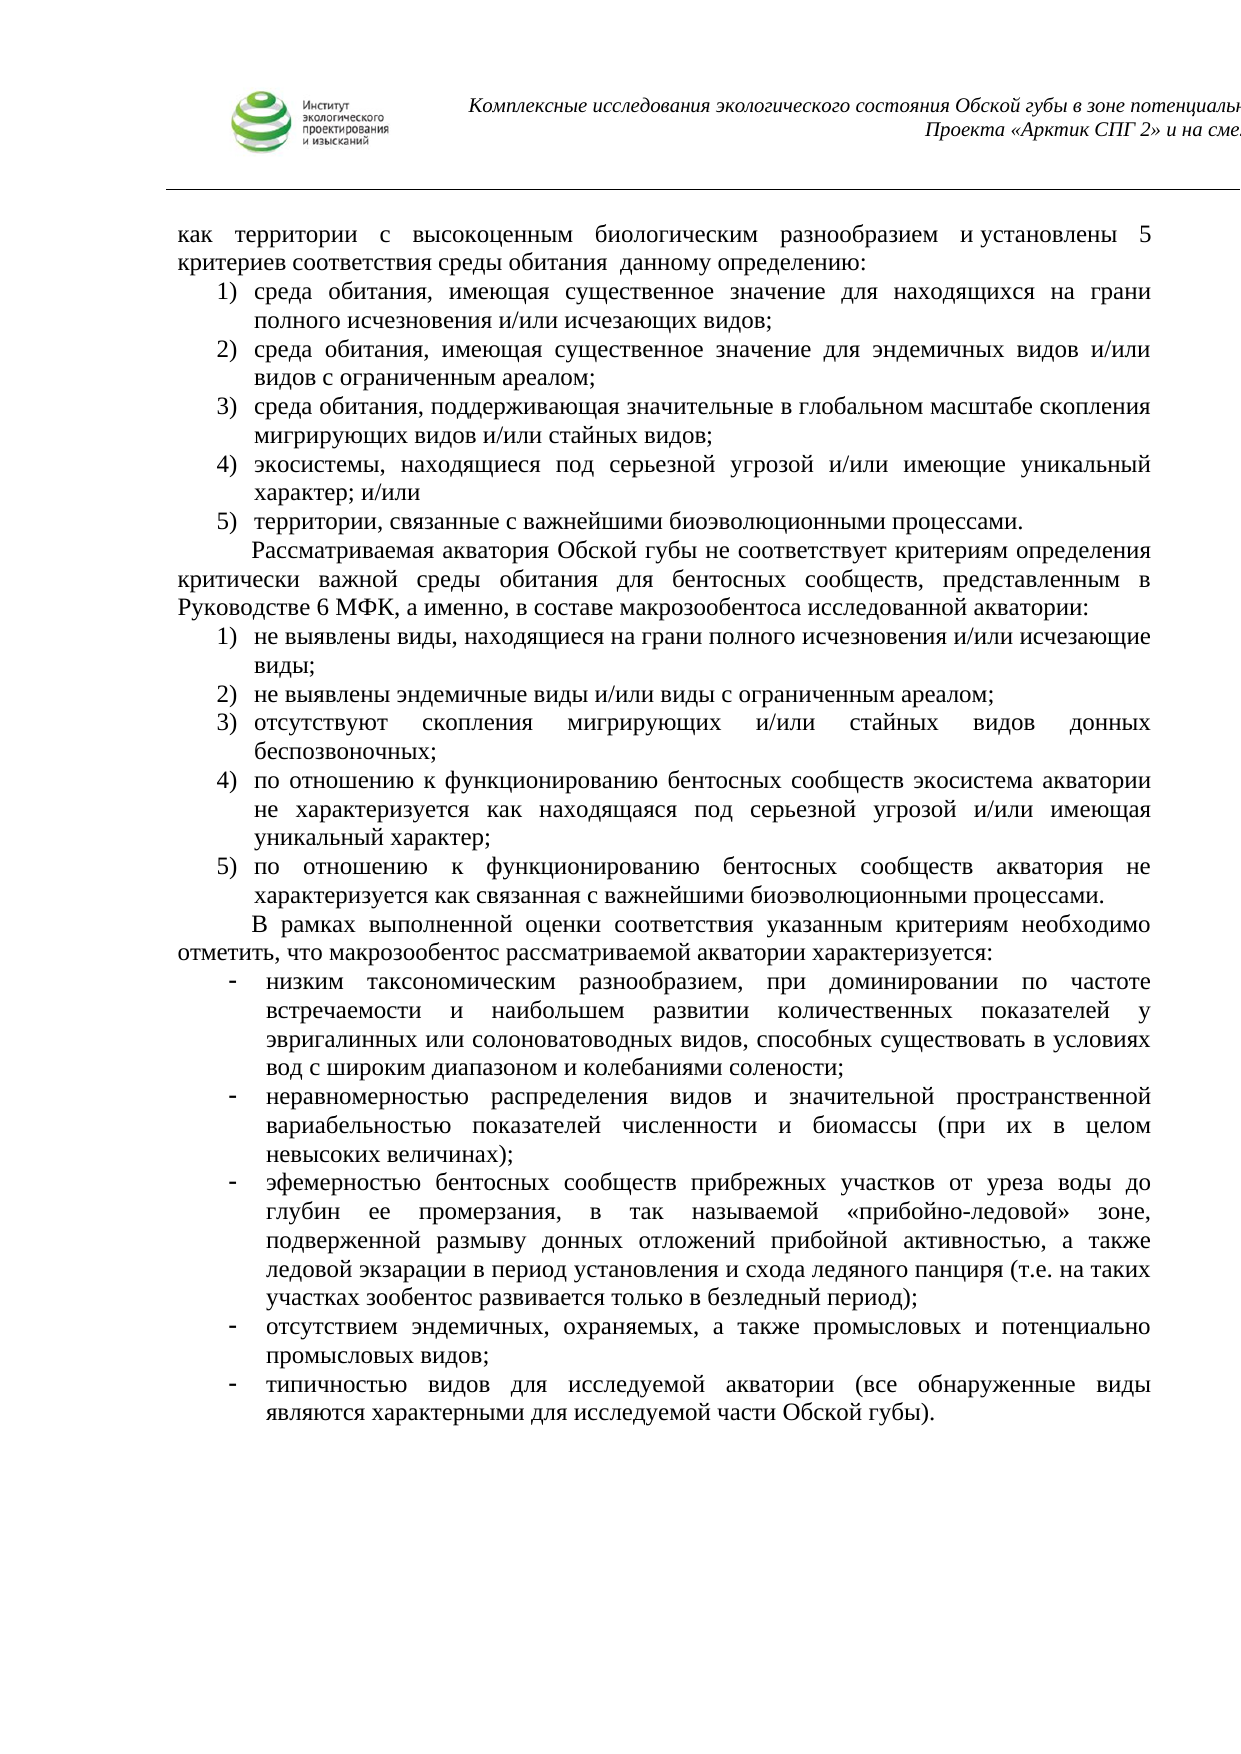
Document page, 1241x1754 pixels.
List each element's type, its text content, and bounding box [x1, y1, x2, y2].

picture [216, 73, 400, 161]
list неравномерностью распределения видов и значительной пространственной вариабельностью показателей численности и биомассы (при их в целом невысоких величинах); [228, 1081, 1152, 1167]
list по отношению к функционированию бентосных сообществ экосистема акватории не характеризуется как находящаяся под серьезной угрозой и/или имеющая уникальный характер; [216, 765, 1152, 851]
list не выявлены эндемичные виды и/или виды с ограниченным ареалом; [216, 679, 1152, 707]
list низким таксономическим разнообразием, при доминировании по частоте встречаемости и наибольшем развитии количественных показателей у эвригалинных или солоноватоводных видов, способных существовать в условиях вод с широким диапазоном и колебаниями солености; [228, 966, 1152, 1081]
text Рассматриваемая акватория Обской губы не соответствует критериям определения критически важной среды обитания для бентосных сообществ, представленным в Руководстве 6 МФК, а именно, в составе макрозообентоса исследованной акватории: [177, 535, 1152, 621]
list среда обитания, поддерживающая значительные в глобальном масштабе скопления мигрирующих видов и/или стайных видов; [216, 391, 1152, 449]
text В рамках выполненной оценки соответствия указанным критериям необходимо отметить, что макрозообентос рассматриваемой акватории характеризуется: [177, 909, 1152, 966]
list по отношению к функционированию бентосных сообществ акватория не характеризуется как связанная с важнейшими биоэволюционными процессами. [216, 851, 1152, 909]
list эфемерностью бентосных сообществ прибрежных участков от уреза воды до глубин ее промерзания, в так называемой «прибойно-ледовой» зоне, подверженной размыву донных отложений прибойной активностью, а также ледовой экзарации в период установления и схода ледяного панциря (т.е. на таких участках зообентос развивается только в безледный период); [228, 1167, 1152, 1311]
list экосистемы, находящиеся под серьезной угрозой и/или имеющие уникальный характер; и/или [216, 449, 1152, 506]
list среда обитания, имеющая существенное значение для эндемичных видов и/или видов с ограниченным ареалом; [216, 334, 1152, 391]
list отсутствуют скопления мигрирующих и/или стайных видов донных беспозвоночных; [216, 707, 1152, 765]
list не выявлены виды, находящиеся на грани полного исчезновения и/или исчезающие виды; [216, 621, 1152, 679]
list среда обитания, имеющая существенное значение для находящихся на грани полного исчезновения и/или исчезающих видов; [216, 276, 1152, 334]
list территории, связанные с важнейшими биоэволюционными процессами. [216, 506, 1152, 535]
list типичностью видов для исследуемой акватории (все обнаруженные виды являются характерными для исследуемой части Обской губы). [228, 1369, 1152, 1426]
list отсутствием эндемичных, охраняемых, а также промысловых и потенциально промысловых видов; [228, 1311, 1152, 1369]
